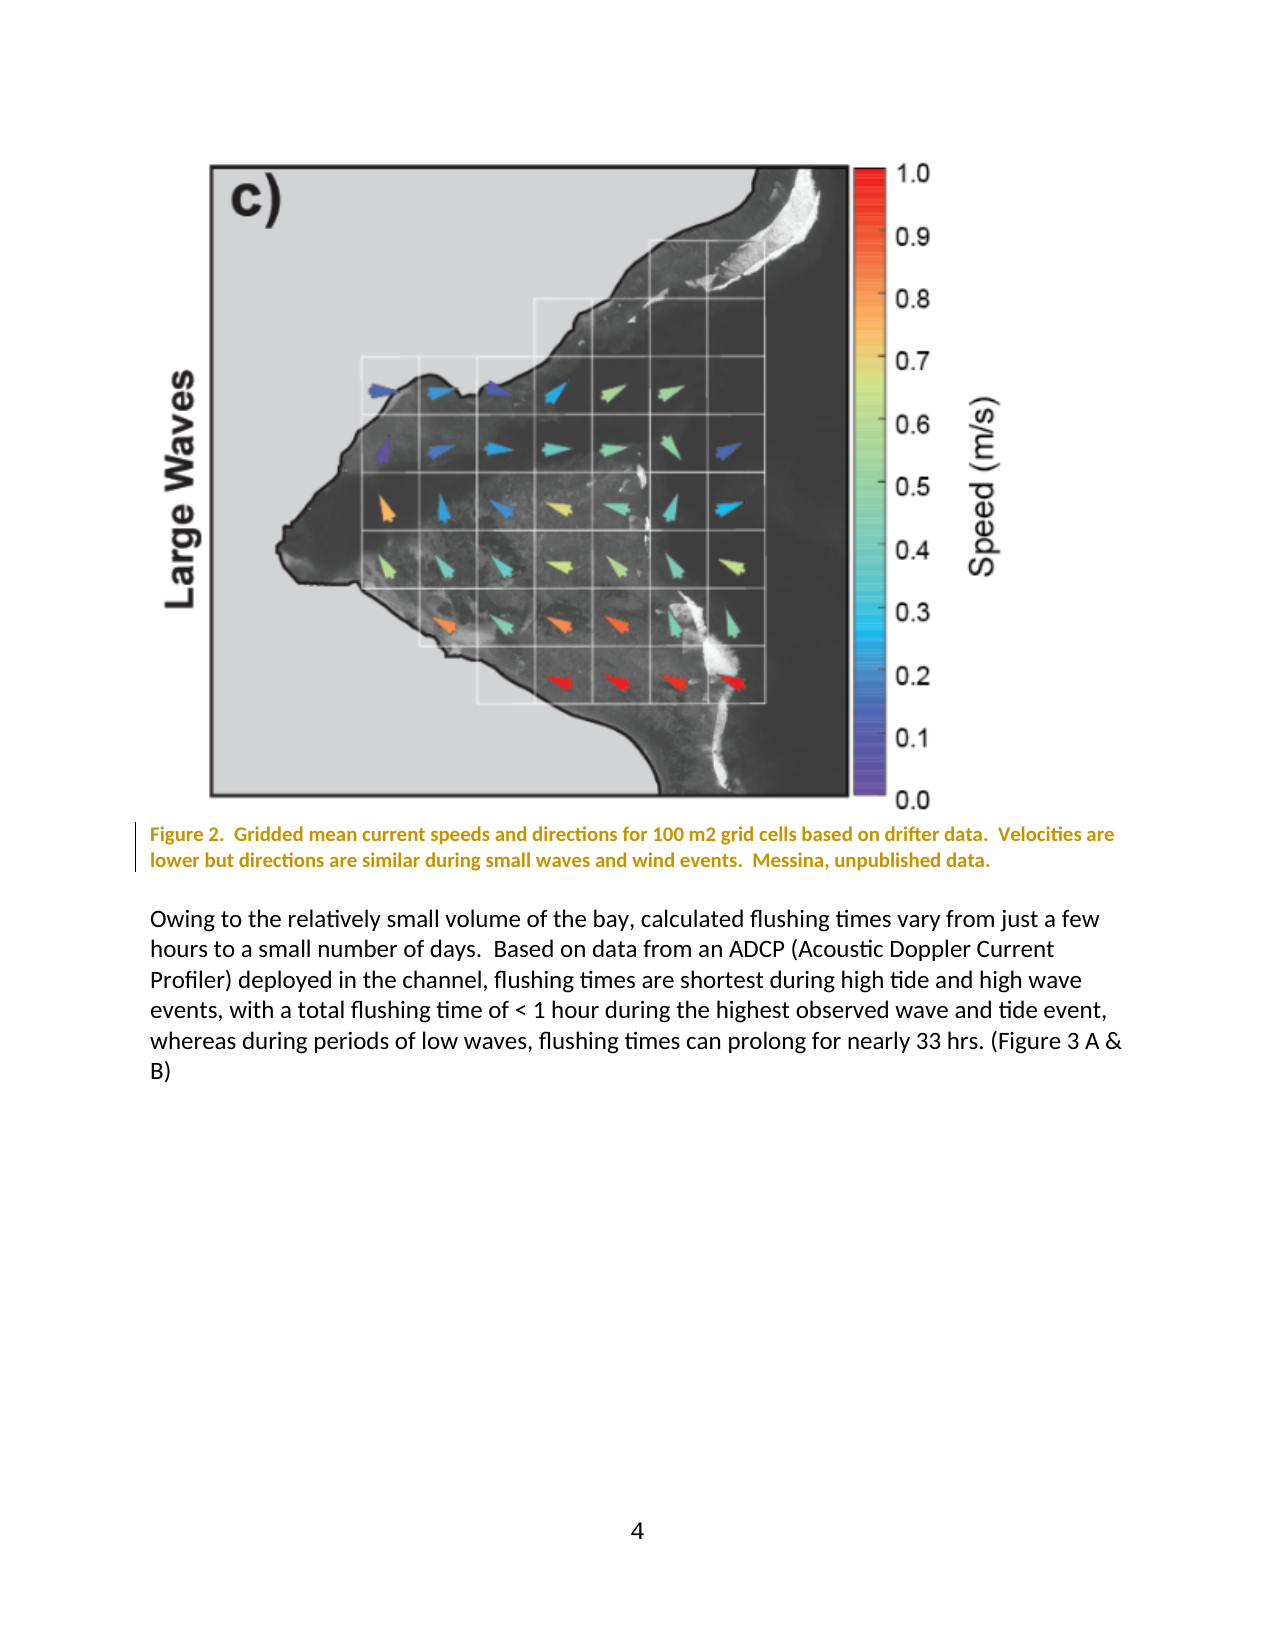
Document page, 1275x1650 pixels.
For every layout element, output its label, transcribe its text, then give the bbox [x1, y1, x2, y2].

text Figure 2. Gridded mean current speeds and directions for 100 m2 grid cells based on drifter data. Velocities are lower but directions are similar during small waves and wind events. Messina, unpublished data. [150, 822, 1125, 872]
text Owing to the relatively small volume of the bay, calculated flushing times vary from just a few hours to a small number of days. Based on data from an ADCP (Acoustic Doppler Current Profiler) deployed in the channel, flushing times are shortest during high tide and high wave events, with a total flushing time of < 1 hour during the highest observed wave and tide event, whereas during periods of low waves, flushing times can prolong for nearly 33 hrs. (Figure 3 A & B) [150, 903, 1125, 1086]
picture [150, 150, 1021, 822]
